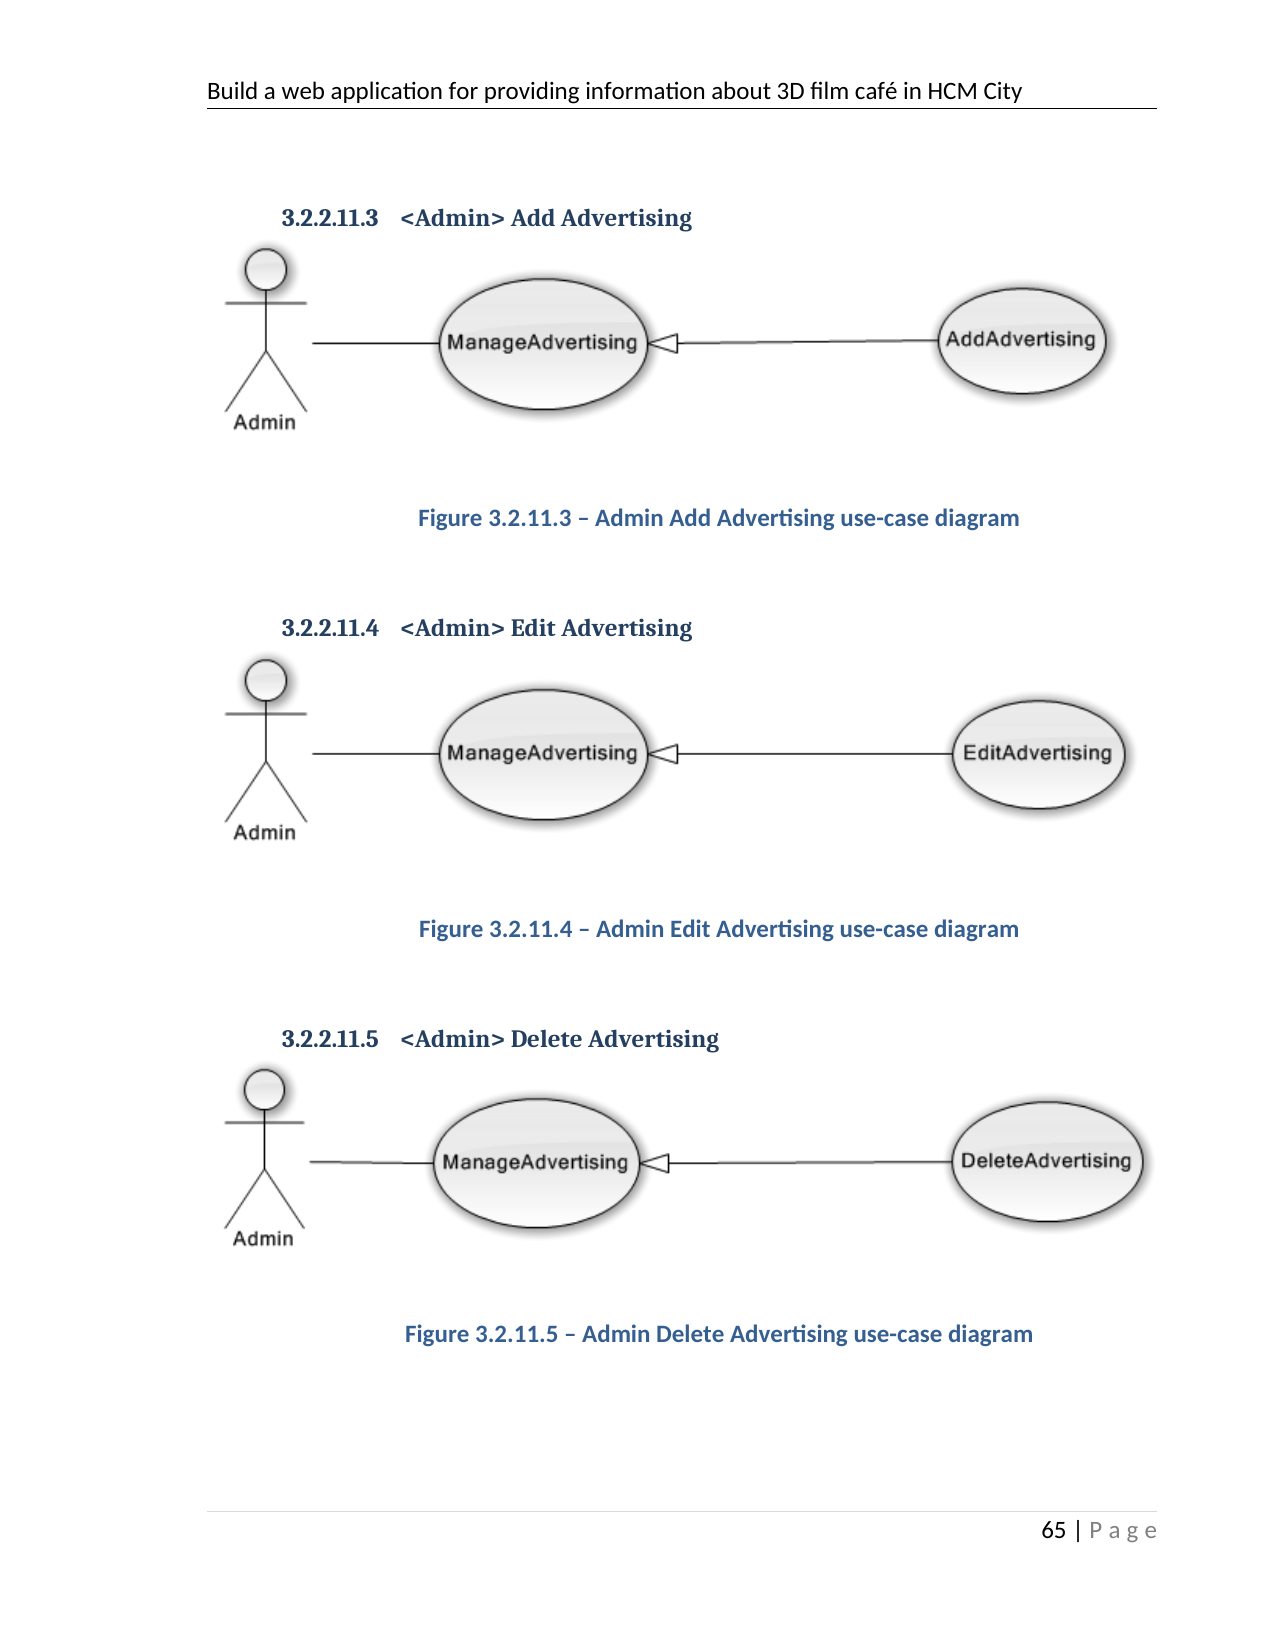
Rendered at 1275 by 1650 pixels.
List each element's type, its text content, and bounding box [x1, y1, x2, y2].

picture [206, 647, 1165, 888]
picture [206, 1057, 1182, 1293]
text Figure 3.2.11.5 – Admin Delete Advertising use-case diagram [282, 1318, 1157, 1348]
picture [206, 236, 1146, 478]
subtitle <Admin> Delete Advertising [282, 1025, 1157, 1053]
subtitle <Admin> Add Advertising [282, 203, 1157, 232]
text Figure 3.2.11.3 – Admin Add Advertising use-case diagram [282, 502, 1157, 533]
text Figure 3.2.11.4 – Admin Edit Advertising use-case diagram [282, 913, 1157, 944]
subtitle <Admin> Edit Advertising [282, 614, 1157, 643]
